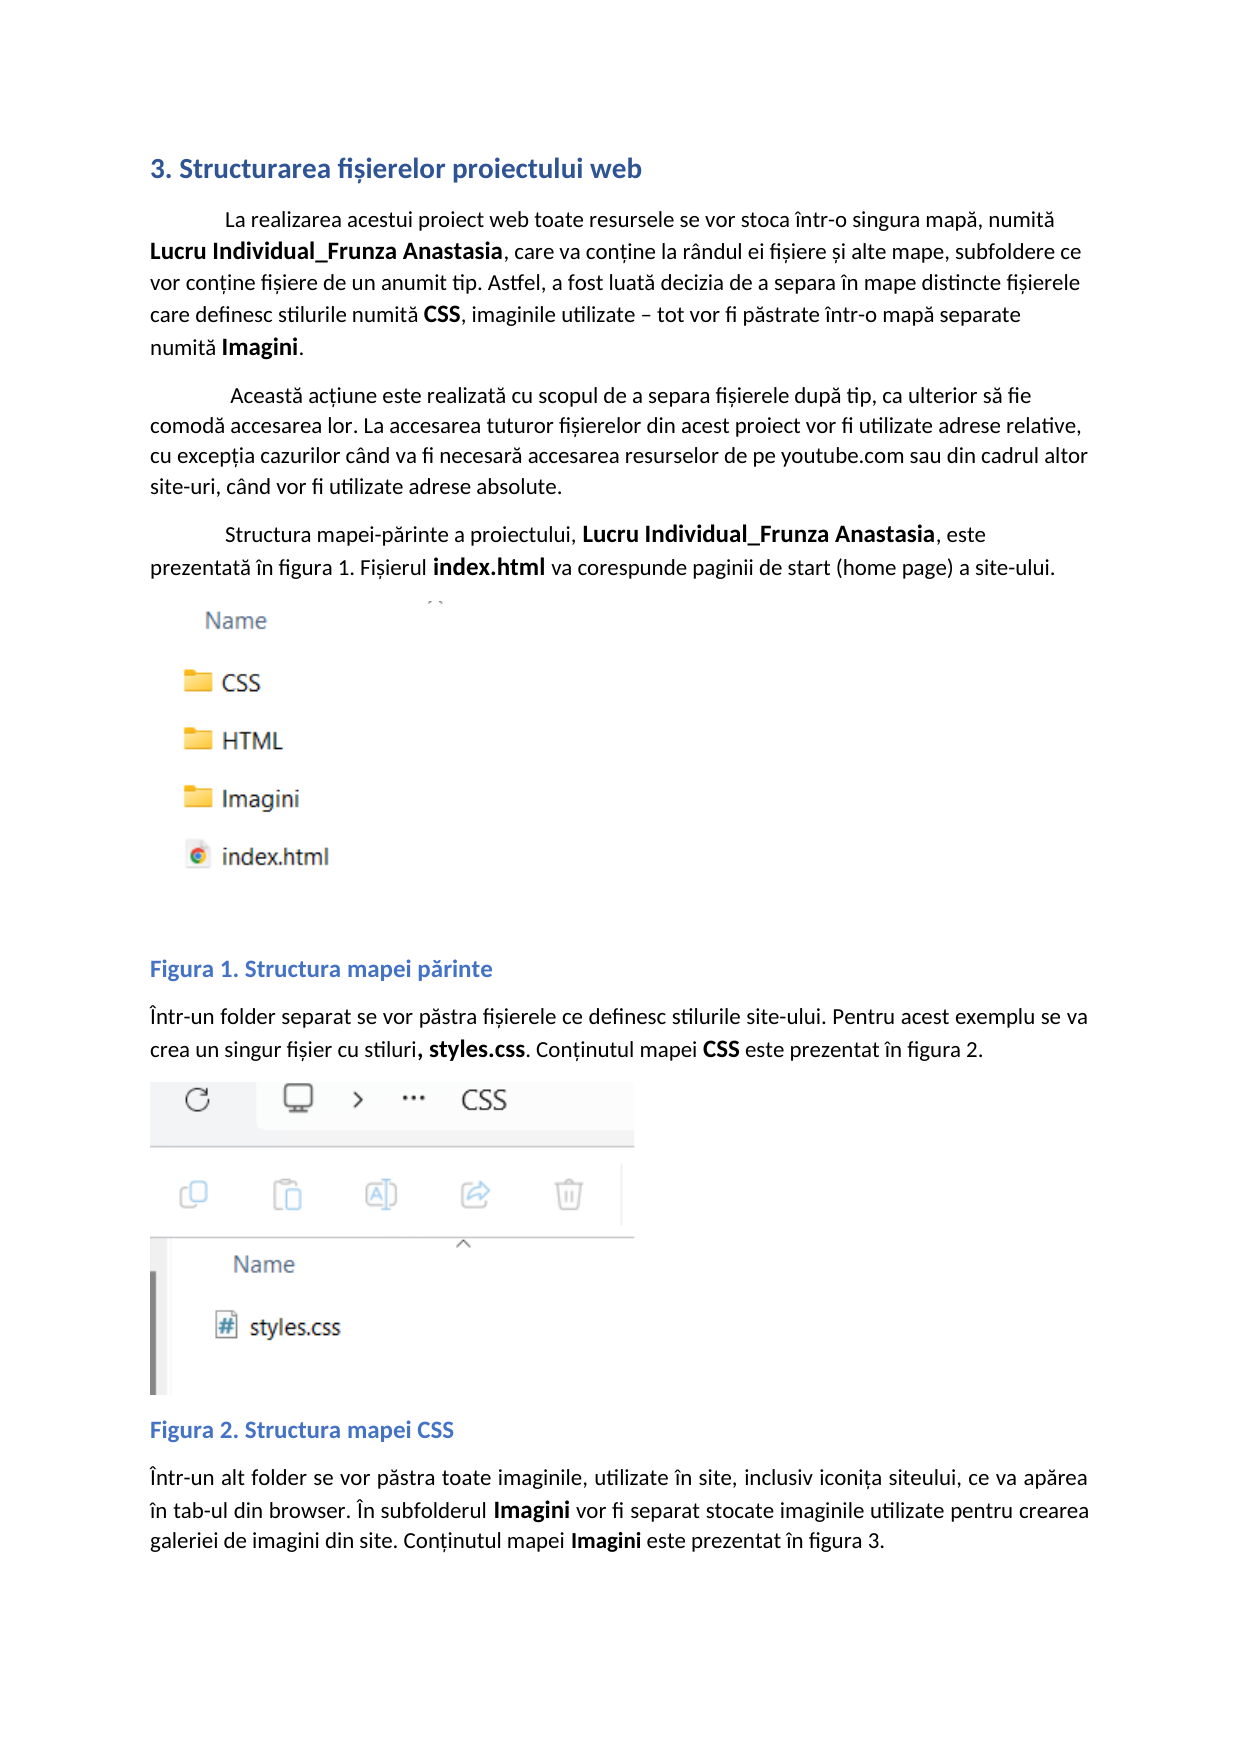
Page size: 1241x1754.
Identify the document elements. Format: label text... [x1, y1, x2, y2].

text La realizarea acestui proiect web toate resursele se vor stoca într-o singura mapă, numită Lucru Individual_Frunza Anastasia, care va conține la rândul ei fișiere și alte mape, subfoldere ce vor conține fișiere de un anumit tip. Astfel, a fost luată decizia de a separa în mape distincte fișierele care definesc stilurile numită CSS, imaginile utilizate – tot vor fi păstrate într-o mapă separate numită Imagini. [150, 205, 1090, 362]
text 3. Structurarea fișierelor proiectului web [150, 150, 1090, 186]
text Figura 2. Structura mapei CSS [150, 1414, 1090, 1444]
text Structura mapei-părinte a proiectului, Lucru Individual_Frunza Anastasia, este prezentată în figura 1. Fișierul index.html va corespunde paginii de start (home page) a site-ului. [150, 519, 1090, 582]
picture [150, 601, 502, 934]
text Într-un folder separat se vor păstra fișierele ce definesc stilurile site-ului. Pentru acest exemplu se va crea un singur fișier cu stiluri, styles.css. Conținutul mapei CSS este prezentat în figura 2. [150, 1002, 1090, 1063]
text Această acțiune este realizată cu scopul de a separa fișierele după tip, ca ulterior să fie comodă accesarea lor. La accesarea tuturor fișierelor din acest proiect vor fi utilizate adrese relative, cu excepția cazurilor când va fi necesară accesarea resurselor de pe youtube.com sau din cadrul altor site-uri, când vor fi utilizate adrese absolute. [150, 381, 1090, 500]
text Figura 1. Structura mapei părinte [150, 953, 1090, 983]
text Într-un alt folder se vor păstra toate imaginile, utilizate în site, inclusiv iconița siteului, ce va apărea în tab-ul din browser. În subfolderul Imagini vor fi separat stocate imaginile utilizate pentru crearea galeriei de imagini din site. Conținutul mapei Imagini este prezentat în figura 3. [150, 1463, 1090, 1554]
picture [150, 1082, 635, 1395]
